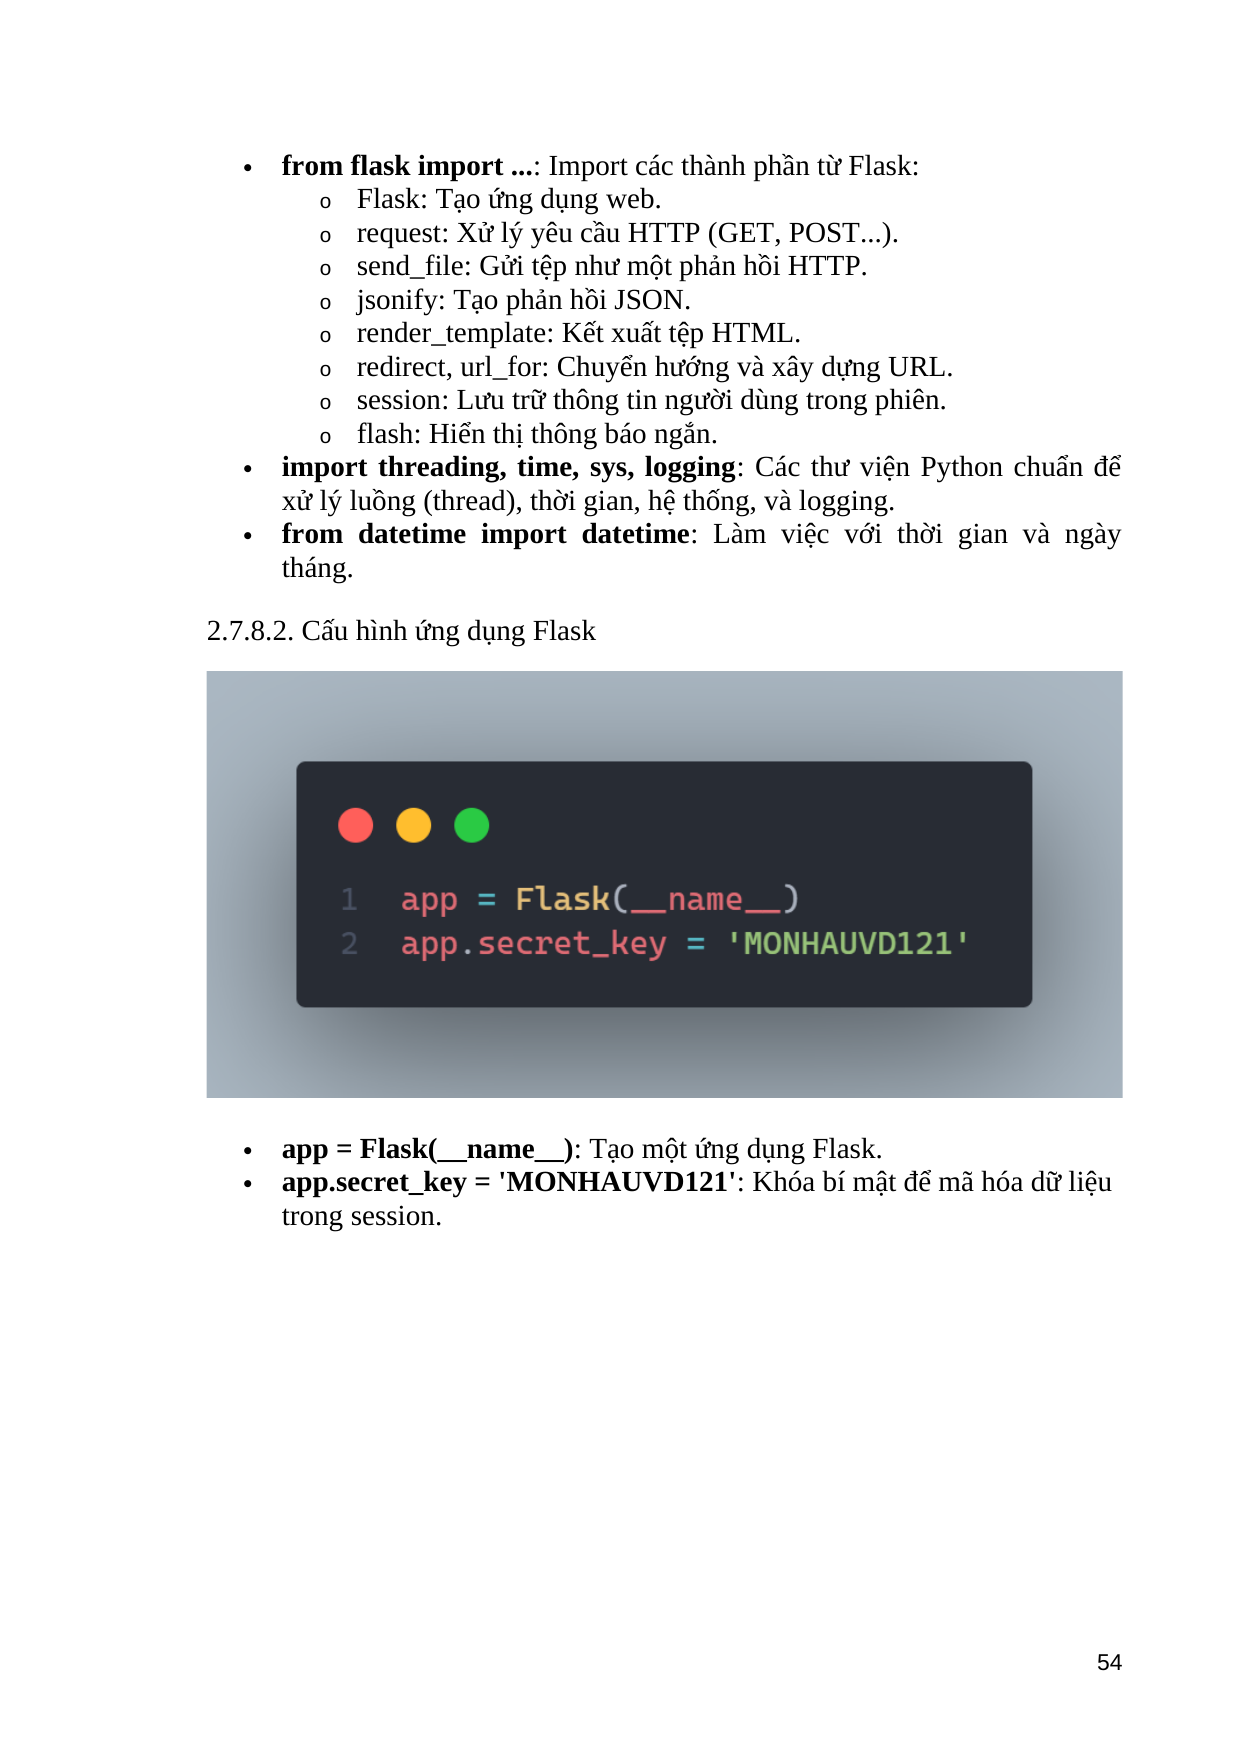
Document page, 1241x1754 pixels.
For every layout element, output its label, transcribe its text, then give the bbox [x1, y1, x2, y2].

list flash: Hiển thị thông báo ngắn. [319, 416, 1122, 449]
list from datetime import datetime: Làm việc với thời gian và ngày tháng. [244, 517, 1122, 584]
list app = Flask(__name__): Tạo một ứng dụng Flask. [244, 1131, 1122, 1164]
subtitle 2.7.8.2. Cấu hình ứng dụng Flask [207, 613, 1122, 646]
list from flask import ...: Import các thành phần từ Flask: [244, 148, 1122, 181]
list import threading, time, sys, logging: Các thư viện Python chuẩn để xử lý luồng (thread), thời gian, hệ thống, và logging. [244, 449, 1122, 517]
picture [206, 671, 1123, 1098]
list send_file: Gửi tệp như một phản hồi HTTP. [319, 248, 1122, 282]
list redirect, url_for: Chuyển hướng và xây dựng URL. [319, 349, 1122, 382]
list Flask: Tạo ứng dụng web. [319, 181, 1122, 215]
list request: Xử lý yêu cầu HTTP (GET, POST...). [319, 215, 1122, 248]
list render_template: Kết xuất tệp HTML. [319, 315, 1122, 349]
list app.secret_key = 'MONHAUVD121': Khóa bí mật để mã hóa dữ liệu trong session. [244, 1164, 1122, 1232]
list session: Lưu trữ thông tin người dùng trong phiên. [319, 382, 1122, 416]
list jsonify: Tạo phản hồi JSON. [319, 282, 1122, 315]
